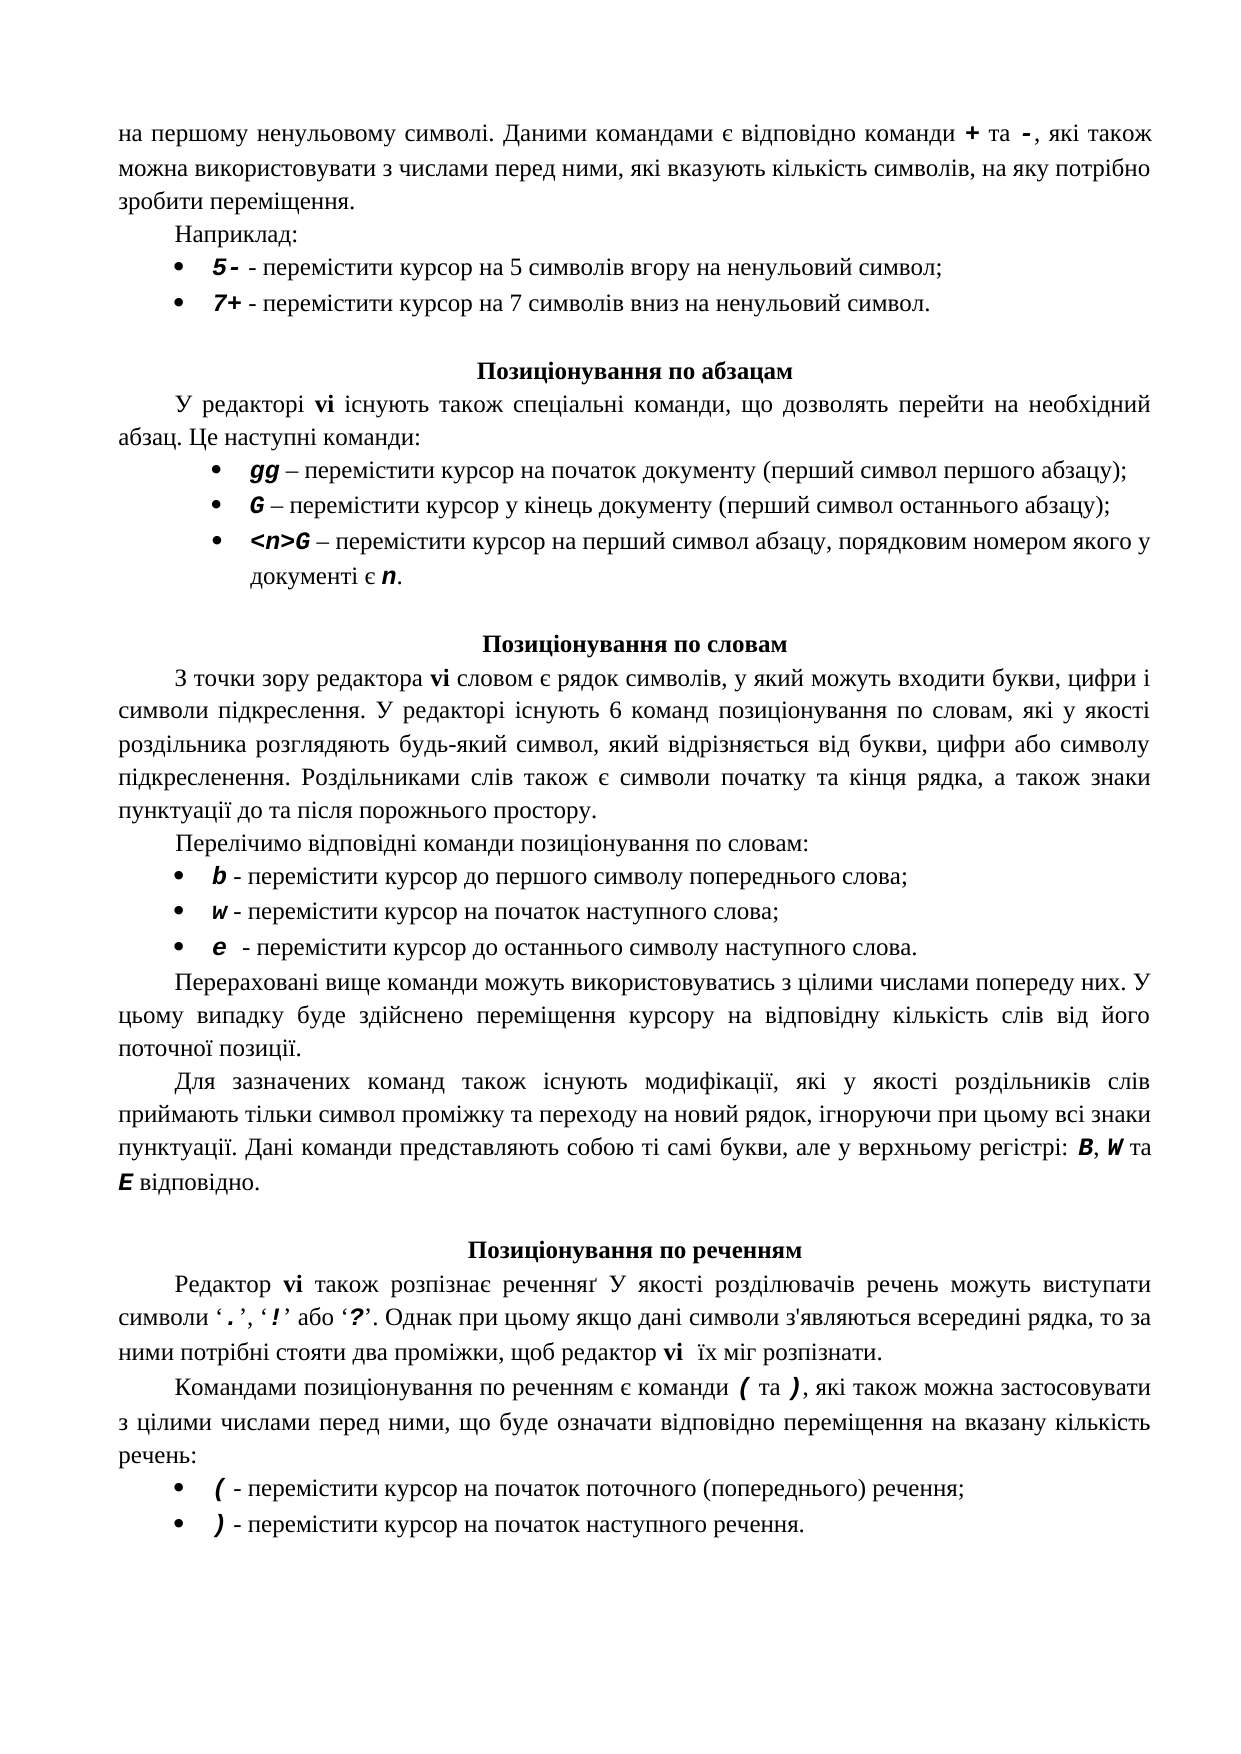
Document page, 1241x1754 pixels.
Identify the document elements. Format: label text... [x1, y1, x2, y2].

list e - перемістити курсор до останнього символу наступного слова. [174, 932, 1152, 962]
list 5- - перемістити курсор на 5 символів вгору на ненульовий символ; [174, 252, 1152, 283]
text З точки зору редактора vi словом є рядок символів, у який можуть входити букви, цифри і символи підкреслення. У редакторі існують 6 команд позиціонування по словам, які у якості роздільника розглядяють будь-який символ, який відрізняється від букви, цифри або символу підкресленення. Роздільниками слів також є символи початку та кінця рядка, а також знаки пунктуації до та після порожнього простору. [118, 663, 1152, 823]
list У редакторі vi існують також спеціальні команди, що дозволять перейти на необхідний абзац. Це наступні команди: [118, 389, 1152, 451]
list gg – перемістити курсор на початок документу (перший символ першого абзацу); [212, 455, 1152, 486]
text Перелічимо відповідні команди позиціонування по словам: [118, 828, 1152, 856]
list Для зазначених команд також існують модифікації, які у якості роздільників слів приймають тільки символ проміжку та переходу на новий рядок, ігноруючи при цьому всі знаки пунктуації. Дані команди представляють собою ті самі букви, але у верхньому регістрі: B, W та E відповідно. [118, 1066, 1152, 1198]
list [118, 118, 1152, 215]
list G – перемістити курсор у кінець документу (перший символ останнього абзацу); [212, 491, 1152, 521]
text Командами позиціонування по реченням є команди ( та ), які також можна застосовувати з цілими числами перед ними, що буде означати відповідно переміщення на вказану кількість речень: [118, 1372, 1152, 1469]
text Позиціонування по абзацам [118, 356, 1152, 385]
list Наприклад: [118, 219, 1152, 248]
list ( - перемістити курсор на початок поточного (попереднього) речення; [174, 1473, 1152, 1504]
list ) - перемістити курсор на початок наступного речення. [174, 1509, 1152, 1539]
list b - переміcтити курсор до першого символу попереднього слова; [174, 861, 1152, 892]
list <n>G – перемістити курсор на перший символ абзацу, порядковим номером якого у документі є n. [213, 526, 1152, 592]
list 7+ - перемістити курсор на 7 символів вниз на ненульовий символ. [174, 288, 1152, 318]
list w - перемістити курсор на початок наступного слова; [174, 896, 1152, 927]
text Позиціонування по реченням [118, 1236, 1152, 1264]
text Редактор vi також розпізнає реченняґ У якості розділювачів речень можуть виступати символи ‘.’, ‘!’ або ‘?’. Однак при цьому якщо дані символи з'являються всередині рядка, то за ними потрібні стояти два проміжки, щоб редактор vi їх міг розпізнати. [118, 1269, 1152, 1368]
list Перераховані вище команди можуть використовуватись з цілими числами попереду них. У цьому випадку буде здійснено переміщення курсору на відповідну кількість слів від його поточної позиції. [118, 967, 1152, 1062]
text Позиціонування по словам [118, 629, 1152, 658]
